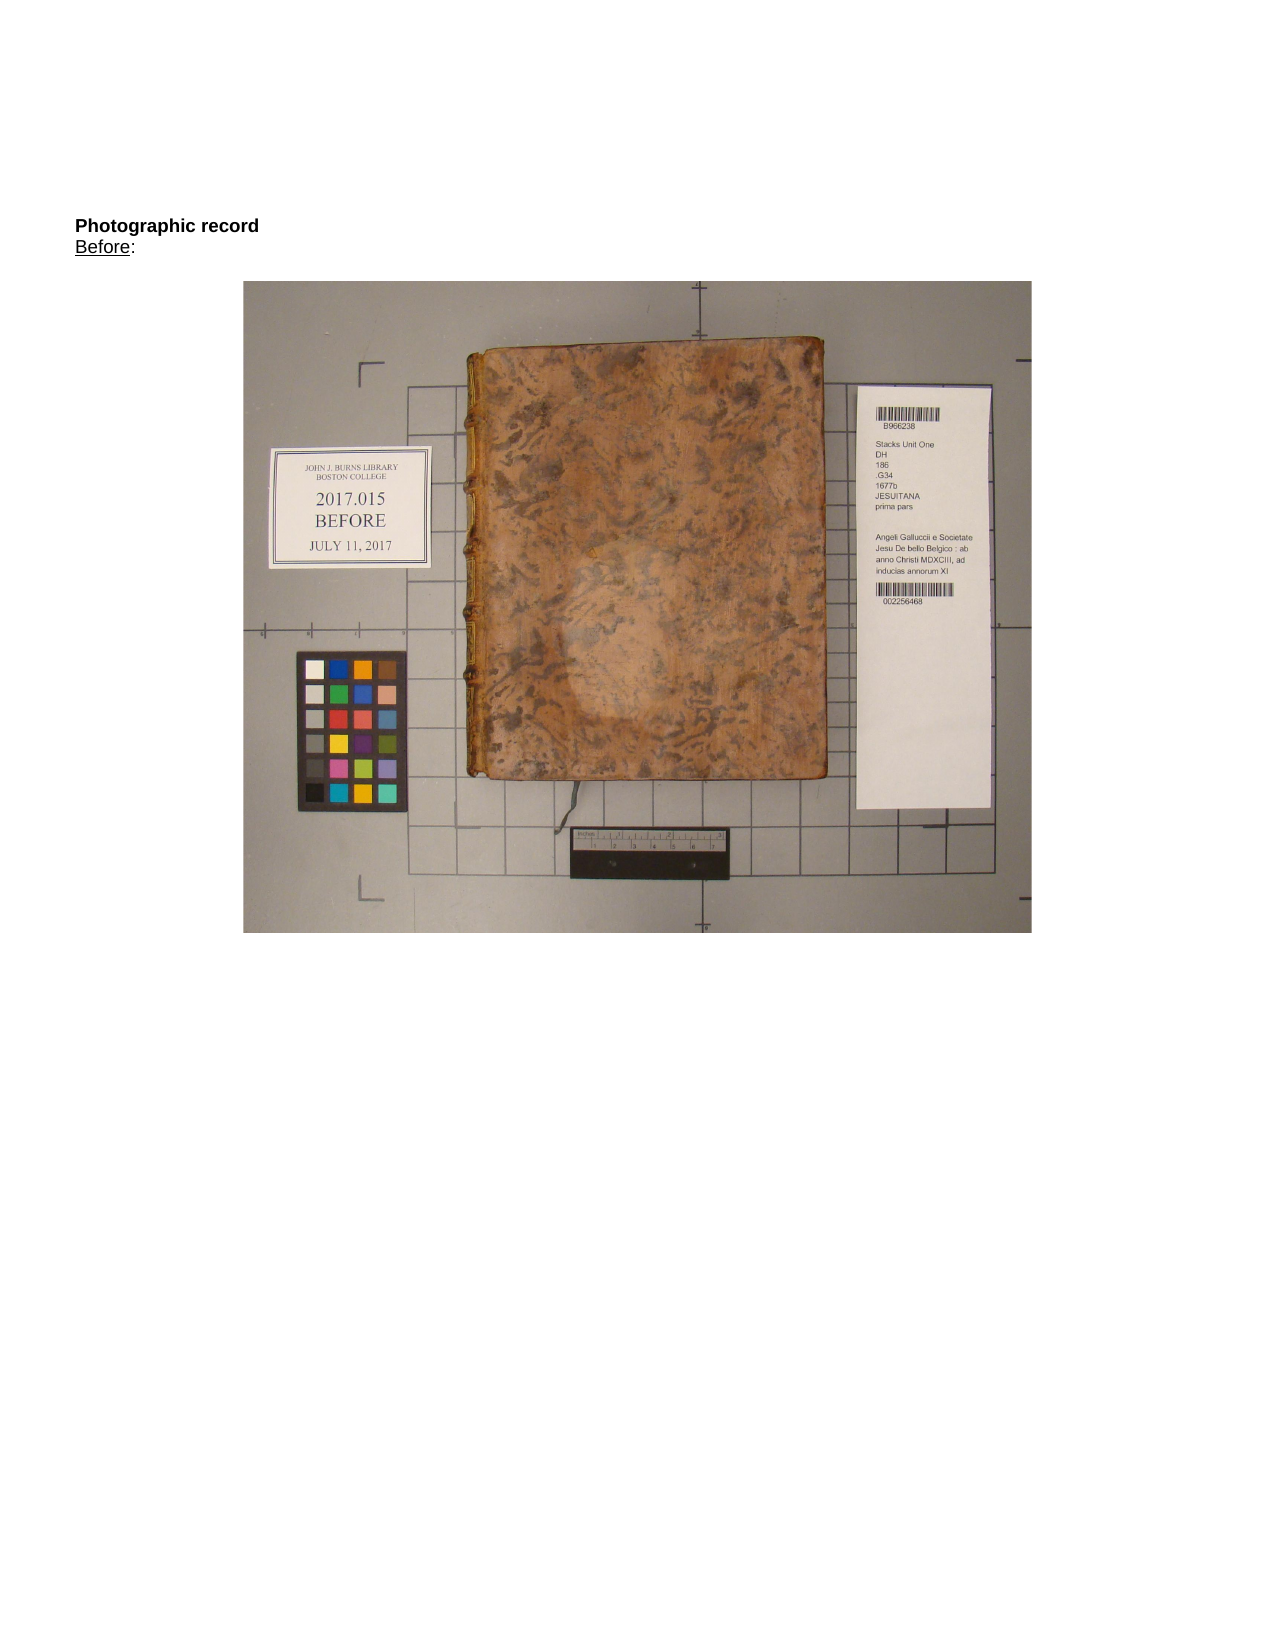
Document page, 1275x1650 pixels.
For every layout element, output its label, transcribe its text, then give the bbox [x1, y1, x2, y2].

picture [243, 281, 1032, 933]
text Photographic record [75, 215, 1200, 236]
text Before: [75, 236, 1200, 258]
